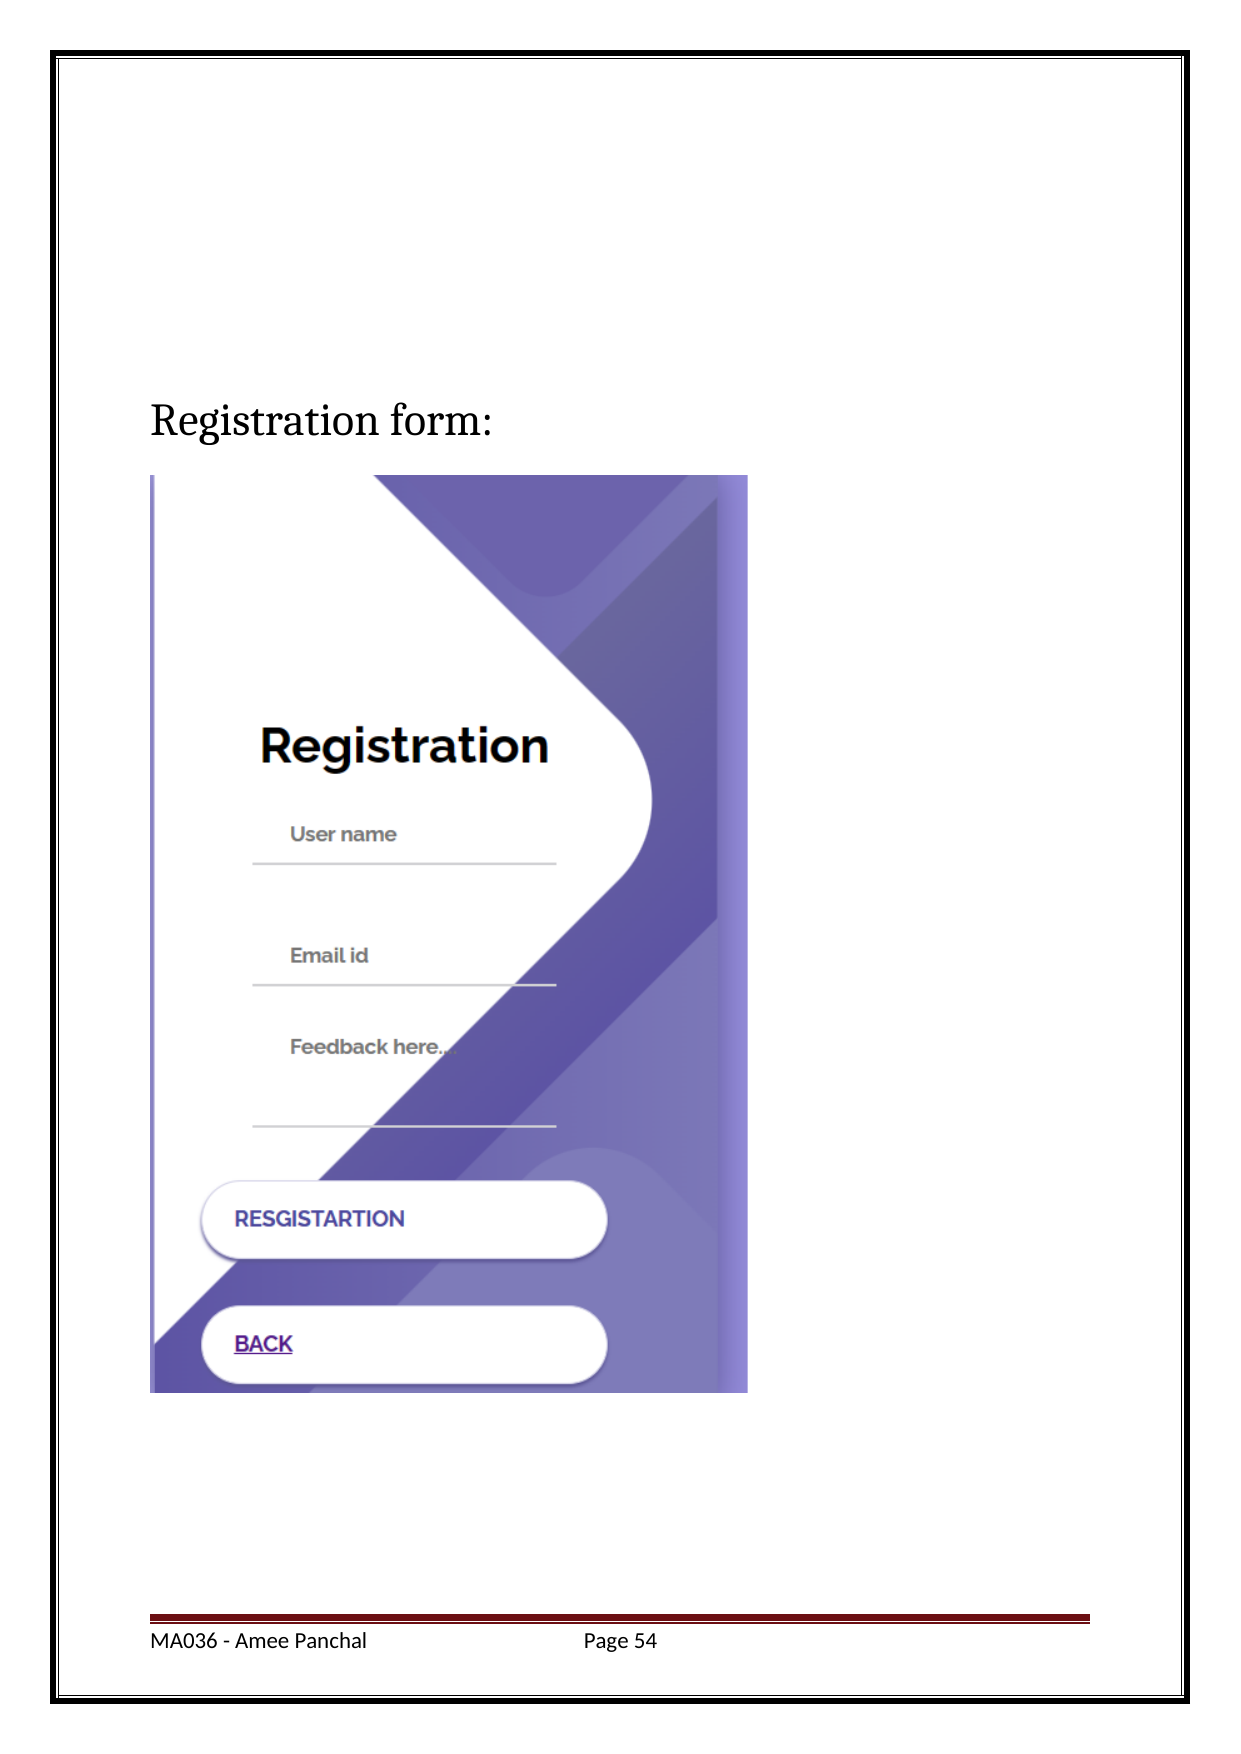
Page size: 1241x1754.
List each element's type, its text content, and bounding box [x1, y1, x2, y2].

text Registration form: [150, 394, 1090, 447]
